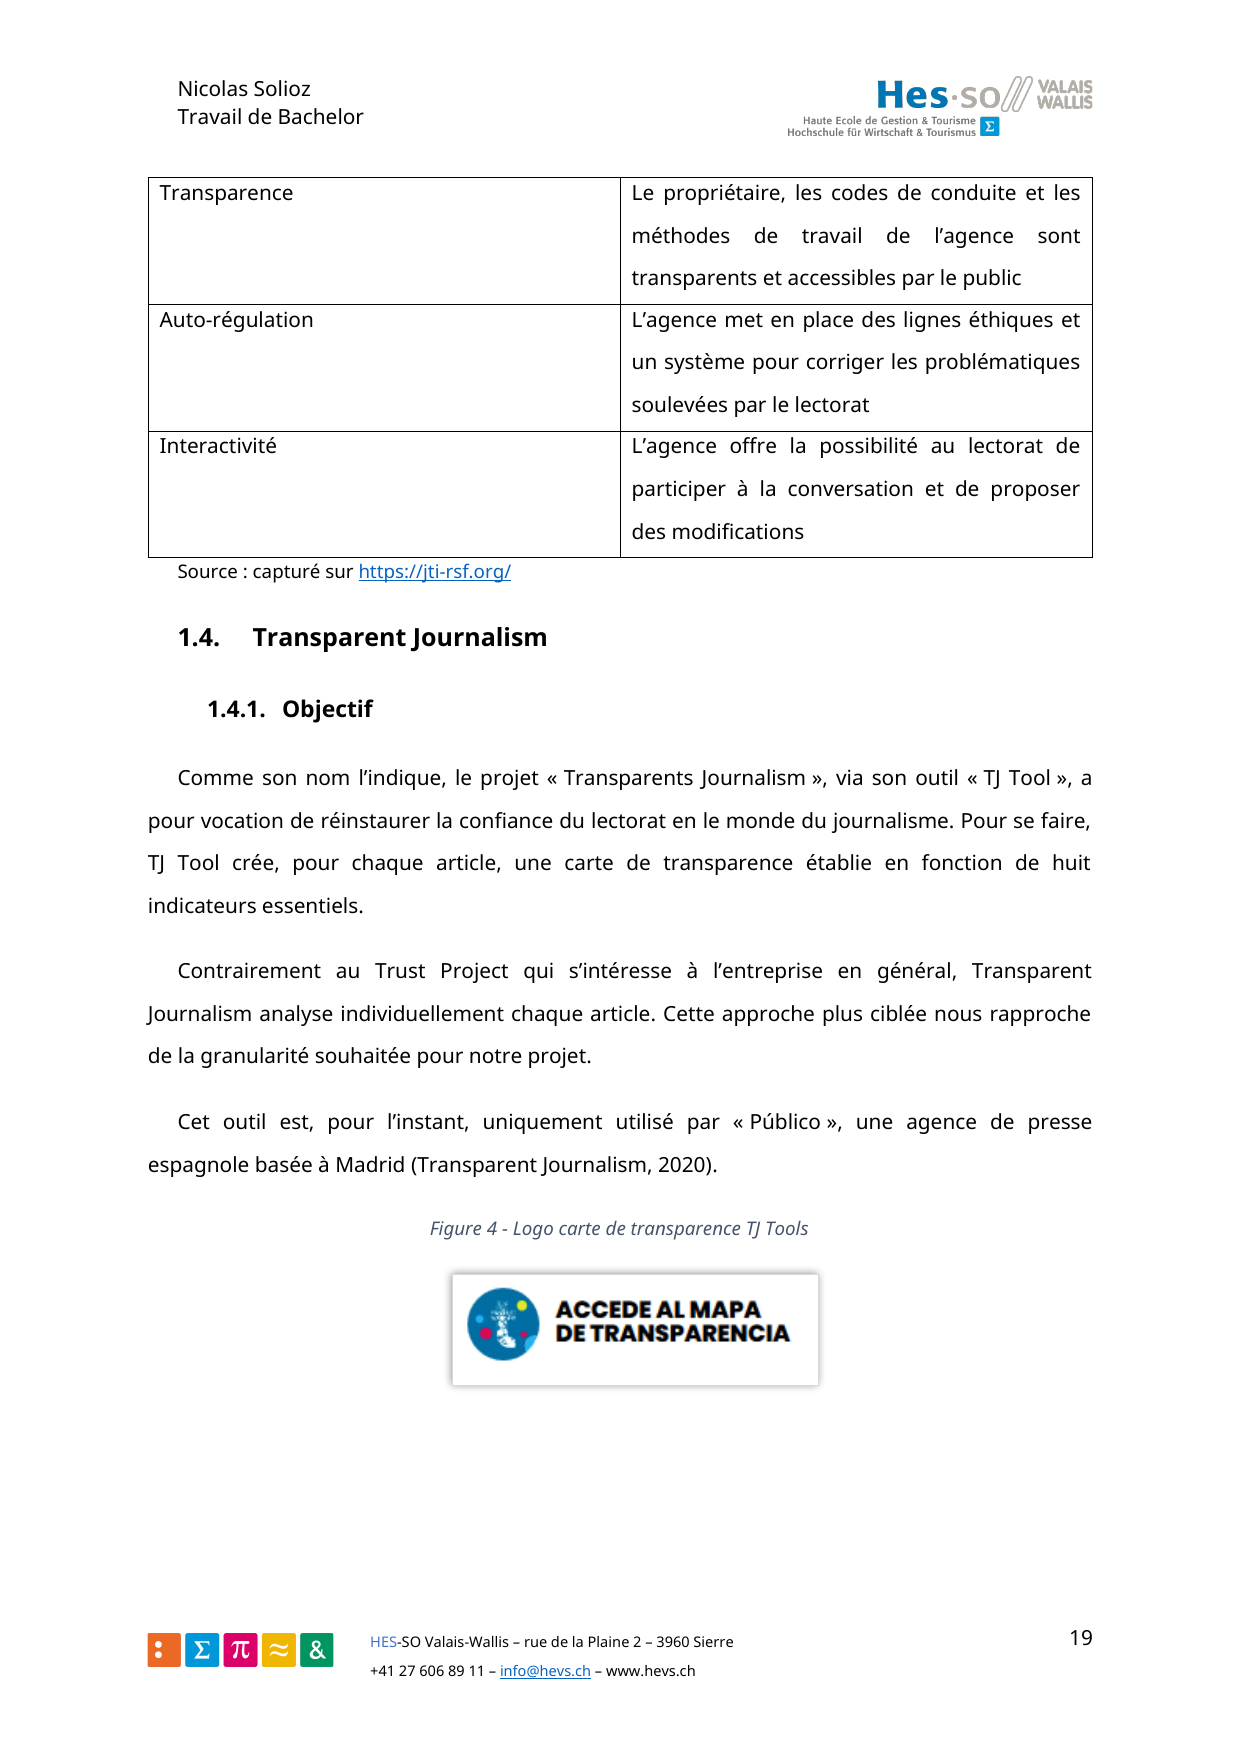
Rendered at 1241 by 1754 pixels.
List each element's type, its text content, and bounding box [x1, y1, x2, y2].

table_cell L’agence offre la possibilité au lectorat de participer à la conversation et de proposer des modifications [621, 432, 1092, 557]
subtitle Objectif [207, 693, 1093, 724]
text Figure 4 - Logo carte de transparence TJ Tools [148, 1215, 1093, 1241]
subtitle Transparent Journalism [177, 619, 1093, 653]
table_cell Auto-régulation [149, 305, 620, 431]
picture [453, 1275, 818, 1385]
picture [788, 76, 1093, 136]
picture [147, 1633, 185, 1667]
text Cet outil est, pour l’instant, uniquement utilisé par « Público », une agence de presse espagnole basée à Madrid . [148, 1107, 1093, 1178]
text Source : capturé sur https://jti-rsf.org/ [148, 558, 1093, 584]
picture [196, 1654, 209, 1658]
table_cell L’agence met en place des lignes éthiques et un système pour corriger les problématiques soulevées par le lectorat [621, 305, 1092, 431]
picture [196, 1642, 202, 1652]
table_cell Le propriétaire, les codes de conduite et les méthodes de travail de l’agence sont transparents et accessibles par le public [621, 178, 1092, 304]
table_cell Transparence [149, 178, 620, 304]
text Comme son nom l’indique, le projet « Transparents Journalism », via son outil « TJ Tool », a pour vocation de réinstaurer la confiance du lectorat en le monde du journalisme. Pour se faire, TJ Tool crée, pour chaque article, une carte de transparence établie en fonction de huit indicateurs essentiels. [148, 763, 1093, 919]
table_cell Interactivité [149, 432, 620, 557]
picture [219, 1633, 334, 1667]
text Contrairement au Trust Project qui s’intéresse à l’entreprise en général, Transparent Journalism analyse individuellement chaque article. Cette approche plus ciblée nous rapproche de la granularité souhaitée pour notre projet. [148, 956, 1093, 1070]
